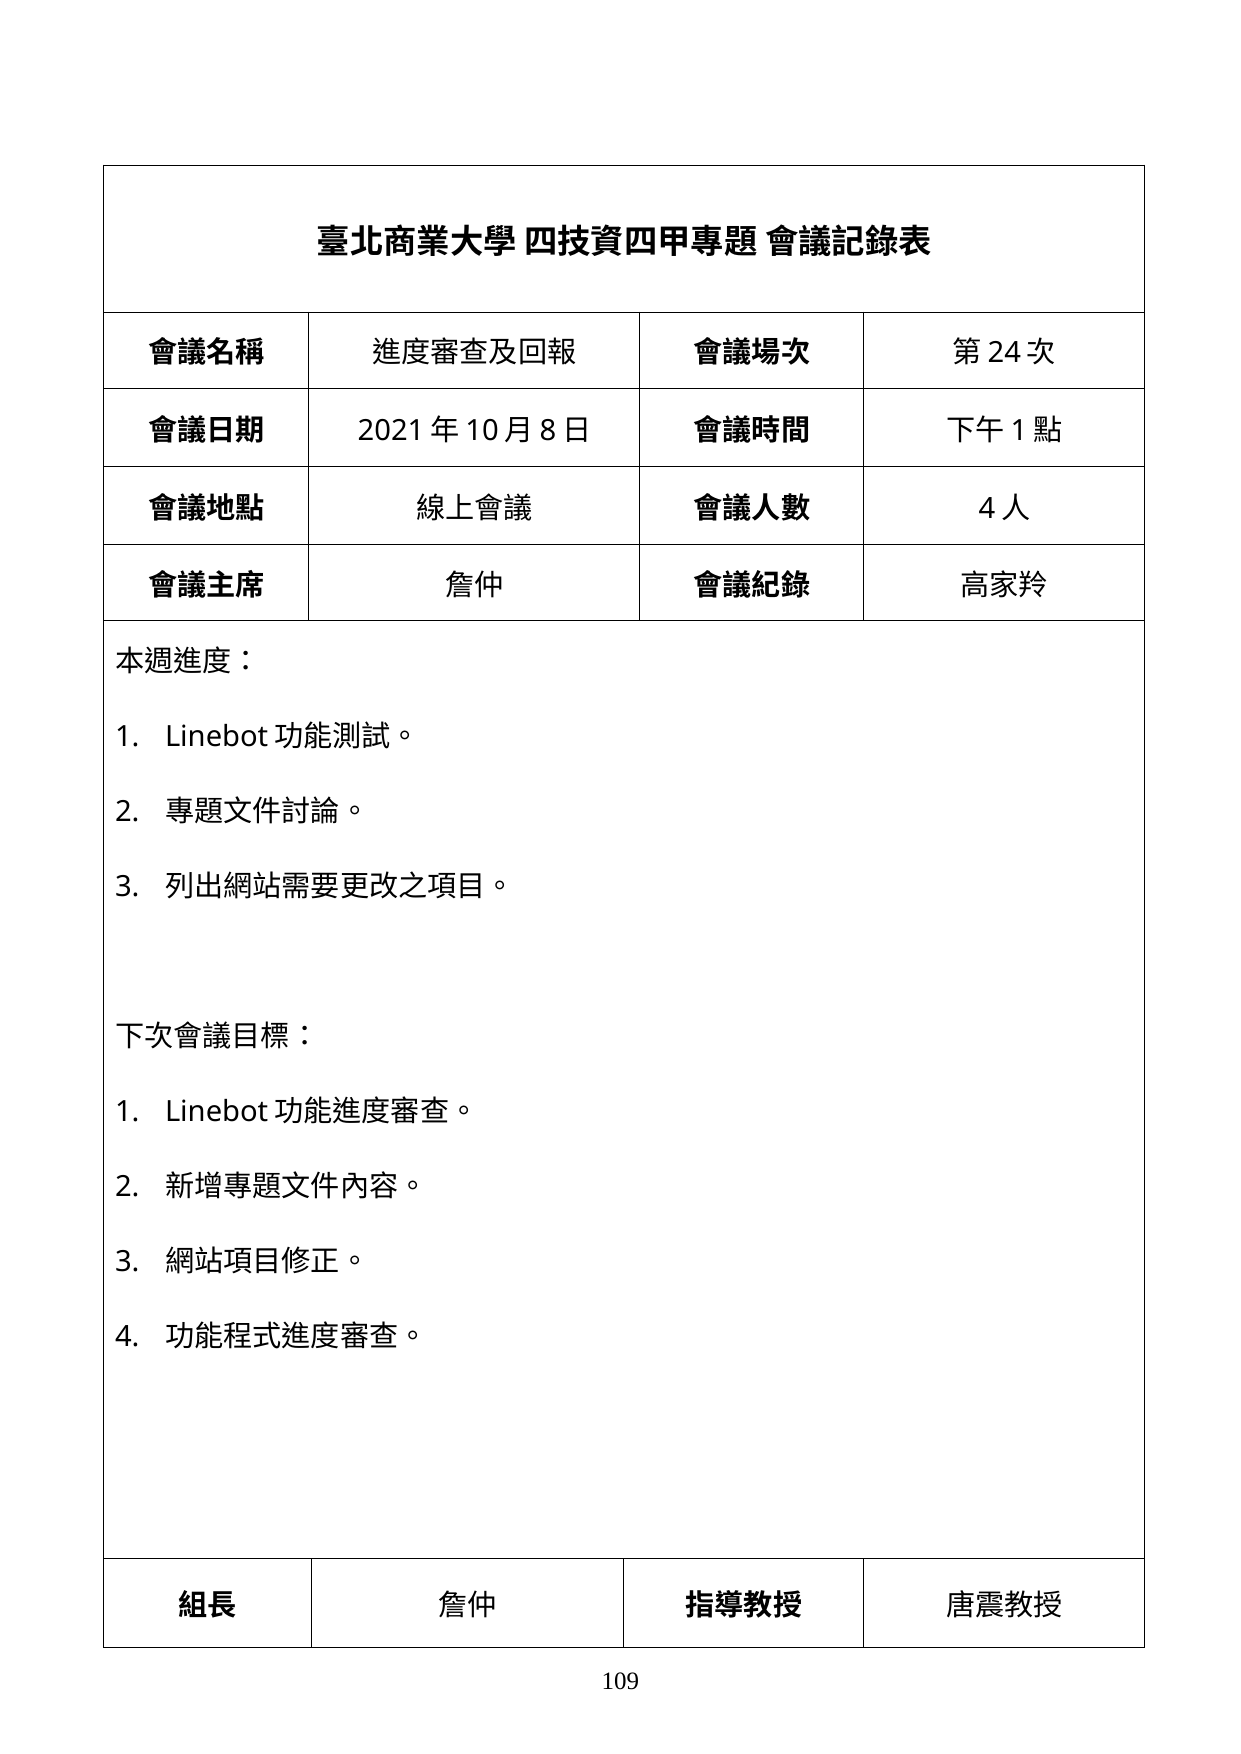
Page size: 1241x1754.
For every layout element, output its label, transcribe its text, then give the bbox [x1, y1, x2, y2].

table_cell 會議主席 [104, 545, 308, 620]
table_cell 高家羚 [864, 545, 1144, 620]
table_cell 4人 [864, 467, 1144, 544]
table_cell 會議人數 [640, 467, 863, 544]
table_cell 進度審查及回報 [309, 313, 639, 388]
table_header 臺北商業大學 四技資四甲專題 會議記錄表 [104, 166, 1144, 312]
table_cell 詹仲 [309, 545, 639, 620]
table_cell 會議時間 [640, 389, 863, 466]
table_cell 唐震教授 [864, 1559, 1144, 1647]
table_cell 線上會議 [309, 467, 639, 544]
table_cell 詹仲 [312, 1559, 623, 1647]
table_cell 組長 [104, 1559, 311, 1647]
table_cell 2021年10月8日 [309, 389, 639, 466]
table_cell 會議日期 [104, 389, 308, 466]
table_cell 指導教授 [624, 1559, 863, 1647]
table_cell 會議地點 [104, 467, 308, 544]
table_cell 第24次 [864, 313, 1144, 388]
table_cell 本週進度： Linebot功能測試。 專題文件討論。 列出網站需要更改之項目。 下次會議目標： Linebot功能進度審查。 新增專題文件內容。 網站項目修正。 功能程式進度審查。 [104, 621, 1144, 1558]
table_cell 會議紀錄 [640, 545, 863, 620]
table_cell 會議名稱 [104, 313, 308, 388]
table_cell 下午1點 [864, 389, 1144, 466]
table_cell 會議場次 [640, 313, 863, 388]
